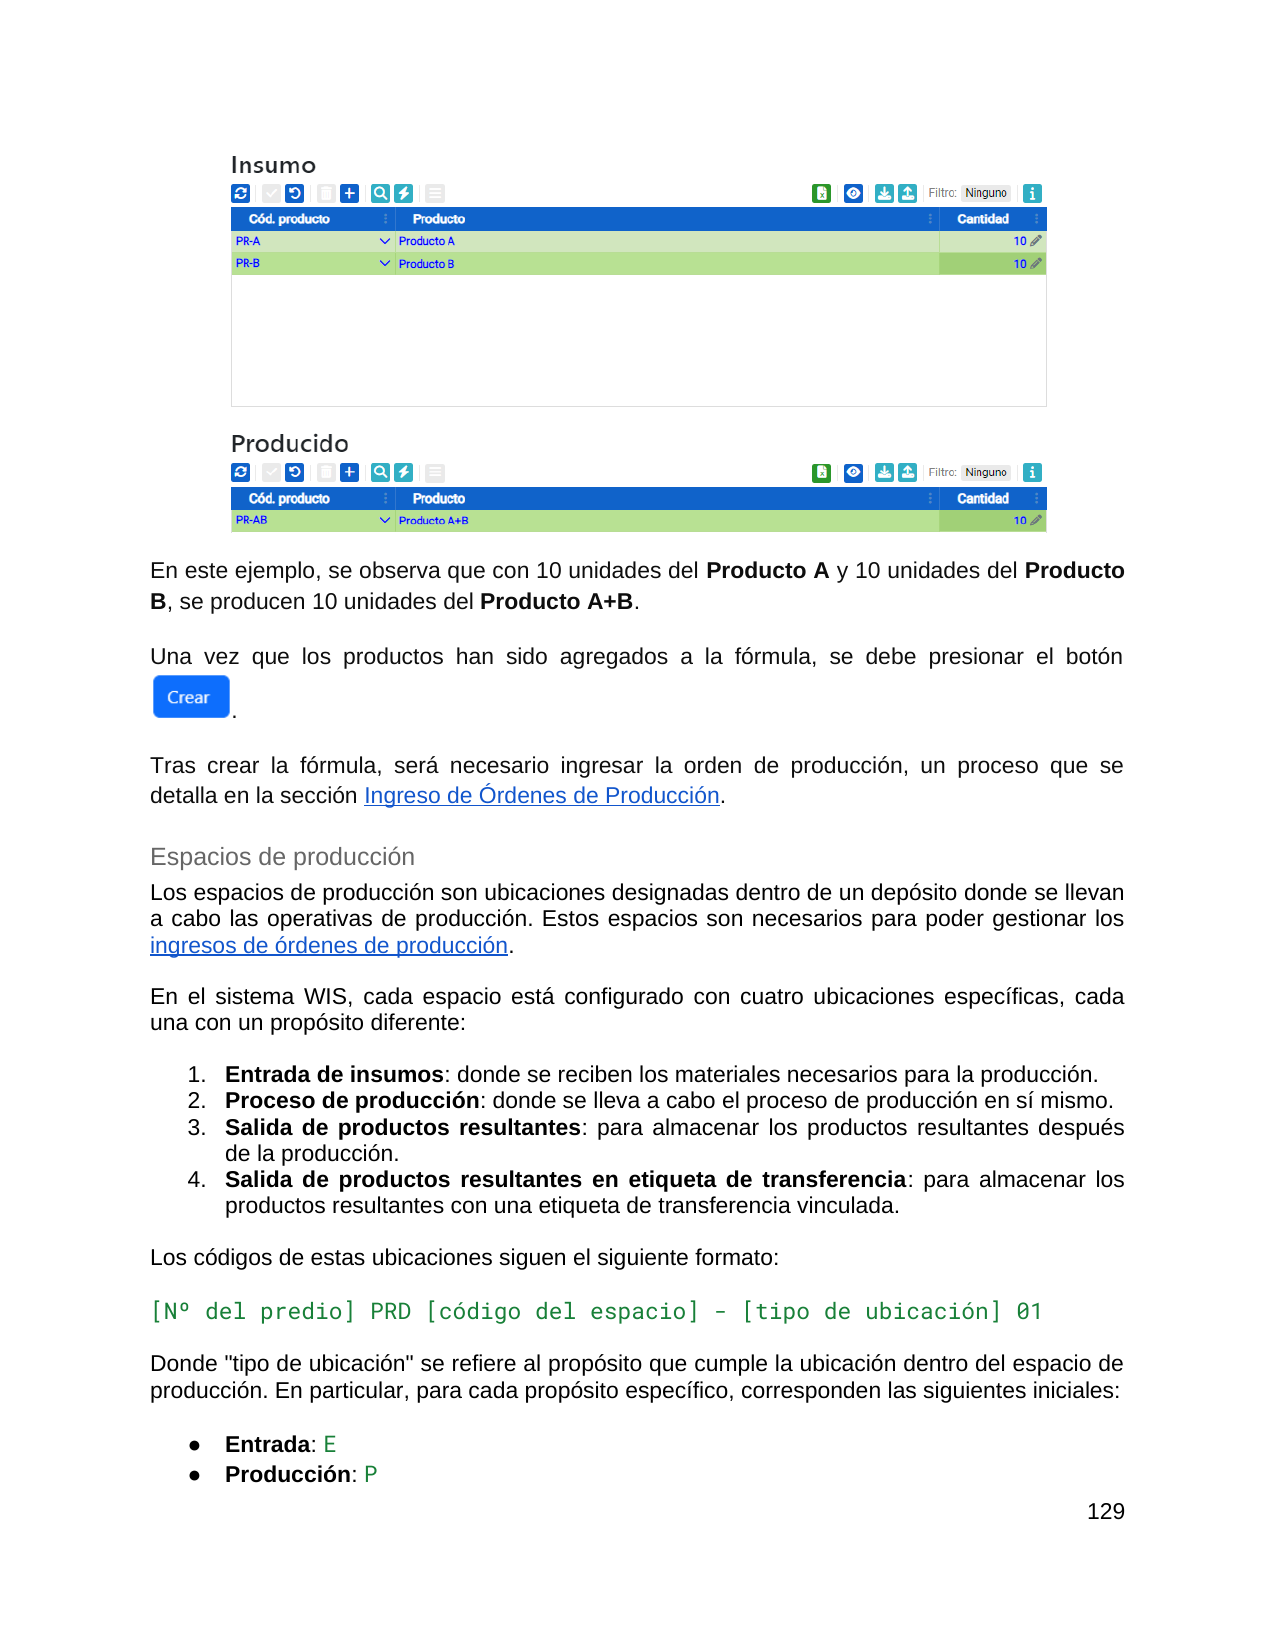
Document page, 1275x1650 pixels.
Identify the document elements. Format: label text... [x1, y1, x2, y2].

text Los códigos de estas ubicaciones siguen el siguiente formato: [150, 1244, 1125, 1270]
text Donde "tipo de ubicación" se refiere al propósito que cumple la ubicación dentro del espacio de producción. En particular, para cada propósito específico, corresponden las siguientes iniciales: [150, 1350, 1125, 1403]
text En este ejemplo, se observa que con 10 unidades del Producto A y 10 unidades del Producto B, se producen 10 unidades del Producto A+B. [150, 557, 1125, 614]
picture [150, 673, 232, 719]
list Salida de productos resultantes en etiqueta de transferencia: para almacenar los productos resultantes con una etiqueta de transferencia vinculada. [187, 1166, 1125, 1219]
list Entrada: E [187, 1428, 1125, 1458]
text [Nº del predio] PRD [código del espacio] - [tipo de ubicación] 01 [150, 1295, 1125, 1325]
picture [221, 150, 1054, 533]
list Proceso de producción: donde se lleva a cabo el proceso de producción en sí mismo. [187, 1087, 1125, 1113]
list Producción: P [187, 1458, 1125, 1488]
text En el sistema WIS, cada espacio está configurado con cuatro ubicaciones específicas, cada una con un propósito diferente: [150, 983, 1125, 1036]
text Una vez que los productos han sido agregados a la fórmula, se debe presionar el botón . [150, 643, 1125, 723]
subtitle Espacios de producción [150, 842, 1125, 871]
text Los espacios de producción son ubicaciones designadas dentro de un depósito donde se llevan a cabo las operativas de producción. Estos espacios son necesarios para poder gestionar los ingresos de órdenes de producción. [150, 879, 1125, 958]
text Tras crear la fórmula, será necesario ingresar la orden de producción, un proceso que se detalla en la sección Ingreso de Órdenes de Producción. [150, 752, 1125, 809]
list Salida de productos resultantes: para almacenar los productos resultantes después de la producción. [187, 1113, 1125, 1166]
list Entrada de insumos: donde se reciben los materiales necesarios para la producción. [187, 1061, 1125, 1087]
